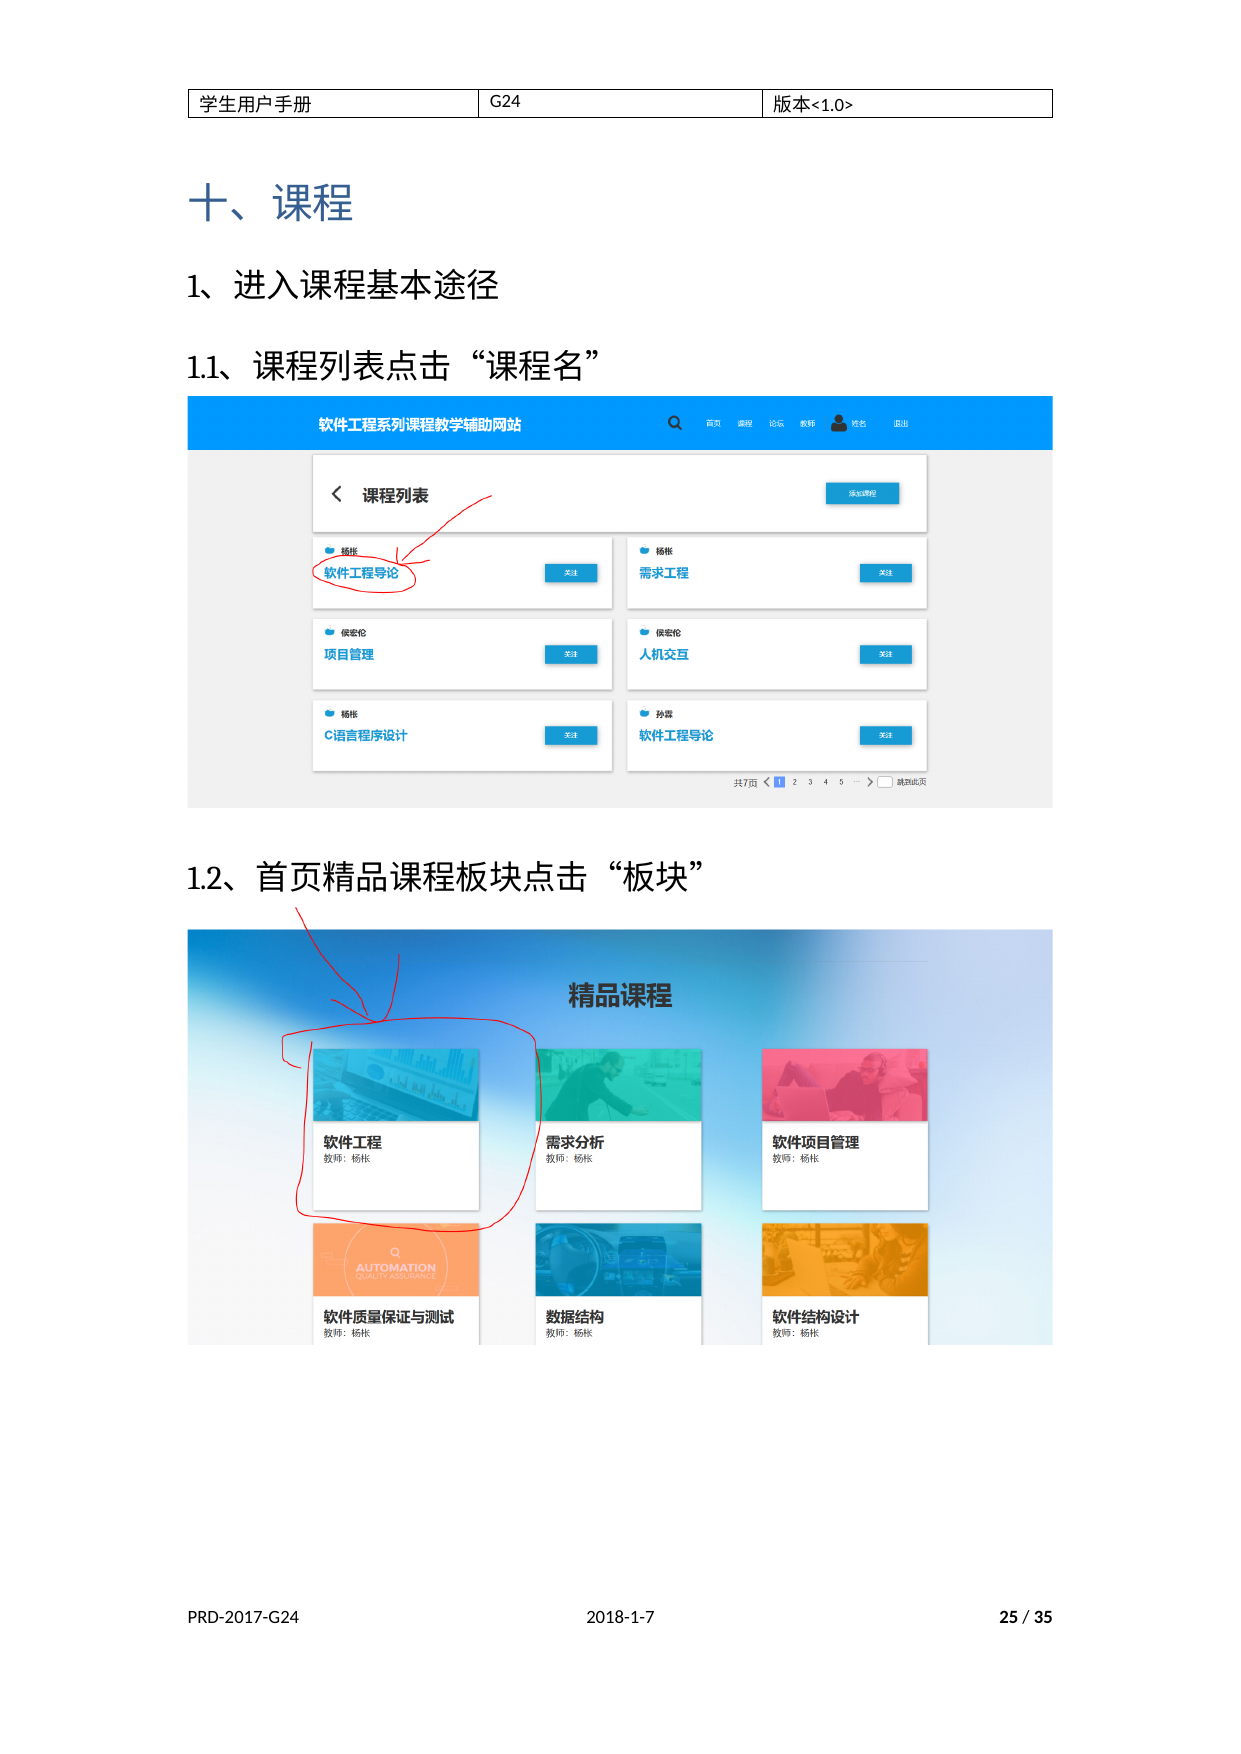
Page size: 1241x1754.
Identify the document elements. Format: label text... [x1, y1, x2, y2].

subtitle 1.2、首页精品课程板块点击“板块” [187, 842, 1053, 907]
subtitle 十、课程 [187, 168, 1053, 233]
subtitle 1、进入课程基本途径 [187, 250, 1053, 315]
picture [187, 396, 1053, 808]
picture [187, 907, 1053, 1345]
subtitle 1.1、课程列表点击“课程名” [187, 332, 1053, 396]
